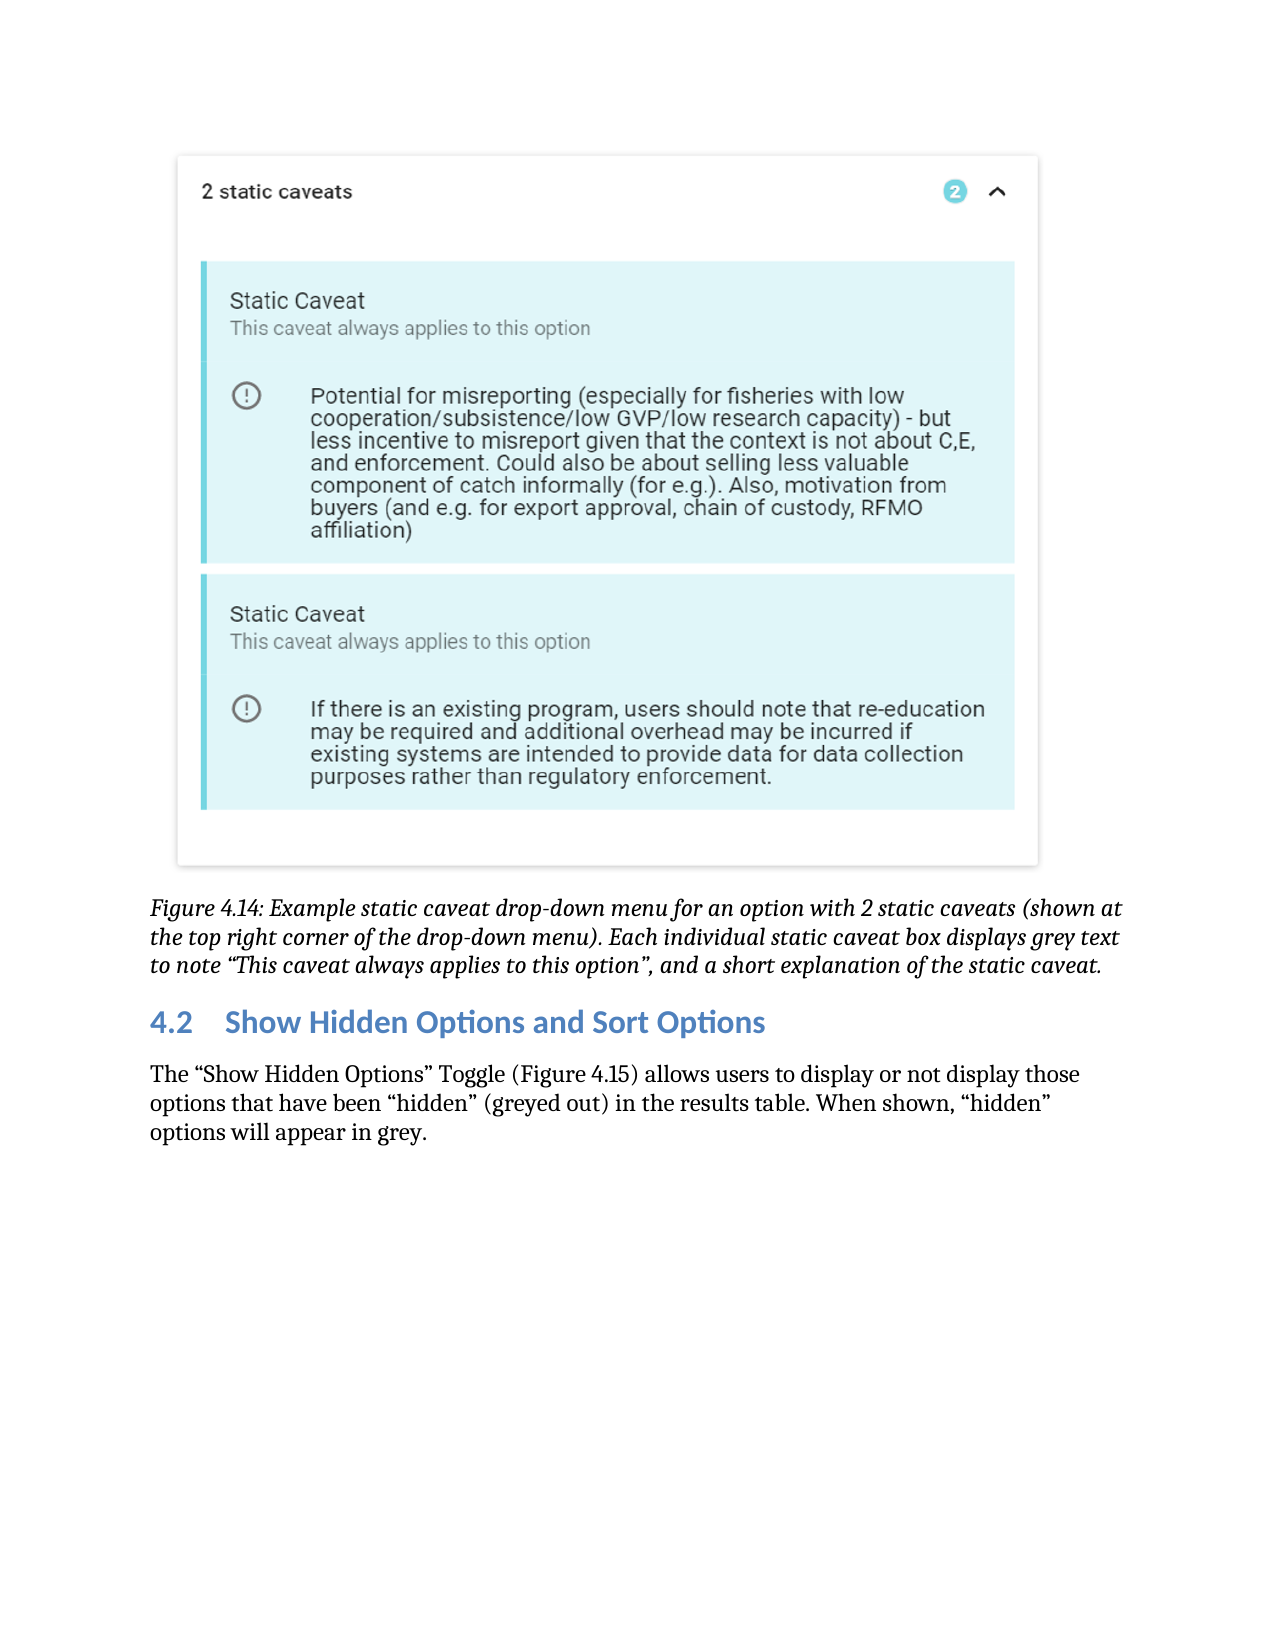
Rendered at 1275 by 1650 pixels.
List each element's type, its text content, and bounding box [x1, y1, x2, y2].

text Figure 4.14: Example static caveat drop-down menu for an option with 2 static caveats (shown at the top right corner of the drop-down menu). Each individual static caveat box displays grey text to note “This caveat always applies to this option”, and a short explanation of the static caveat. [150, 894, 1125, 980]
text The “Show Hidden Options” Toggle (Figure 4.15) allows users to display or not display those options that have been “hidden” (greyed out) in the results table. When shown, “hidden” options will appear in grey. [150, 1060, 1125, 1146]
subtitle 4.2 Show Hidden Options and Sort Options [150, 1001, 1125, 1041]
picture [168, 150, 1044, 873]
